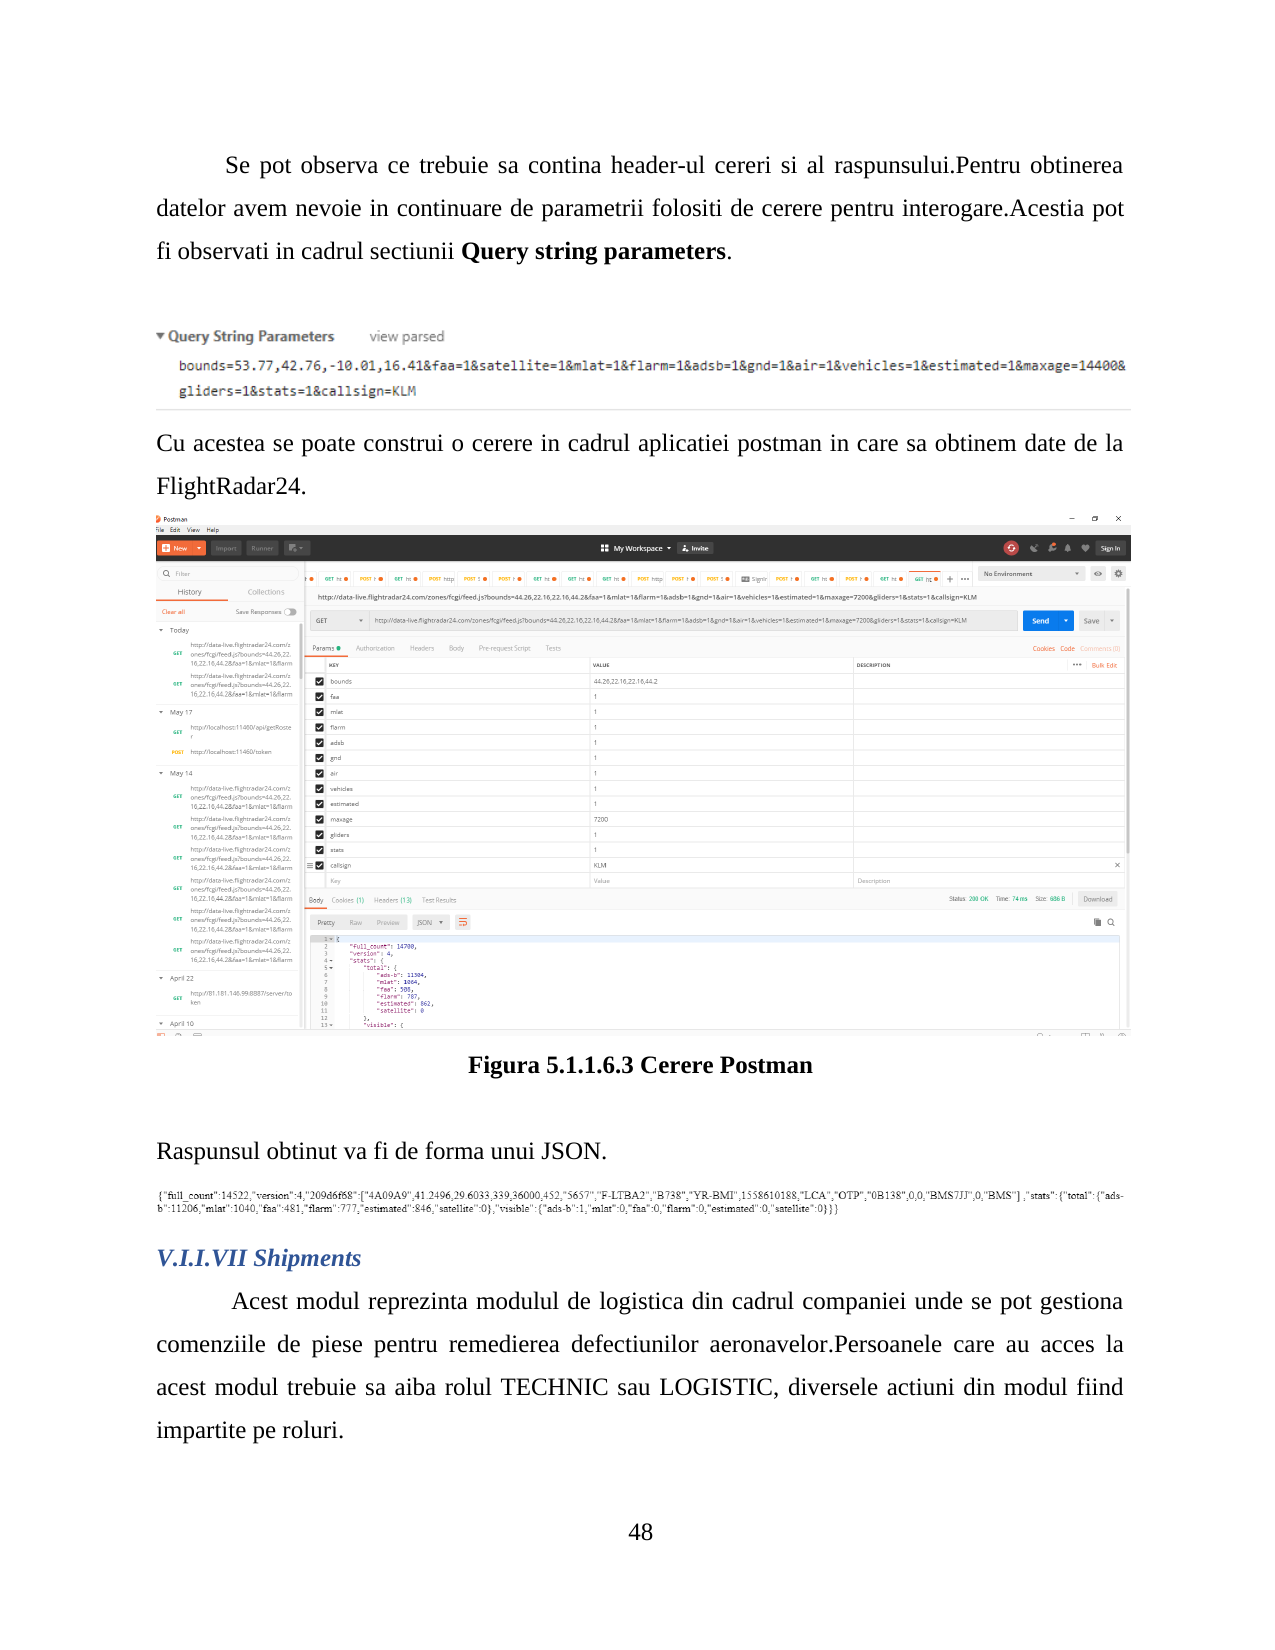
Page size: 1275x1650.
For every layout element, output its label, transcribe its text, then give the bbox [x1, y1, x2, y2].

picture [156, 322, 1131, 414]
text Cu acestea se poate construi o cerere in cadrul aplicatiei postman in care sa obtinem date de la FlightRadar24. [156, 428, 1125, 499]
text Figura 5.1.1.6.3 Cerere Postman [156, 1050, 1125, 1078]
text Se pot observa ce trebuie sa contina header-ul cereri si al raspunsului.Pentru obtinerea datelor avem nevoie in continuare de parametrii folositi de cerere pentru interogare.Acestia pot fi observati in cadrul sectiunii Query string parameters. [156, 150, 1125, 265]
text Acest modul reprezinta modulul de logistica din cadrul companiei unde se pot gestiona comenziile de piese pentru remedierea defectiunilor aeronavelor.Persoanele care au acces la acest modul trebuie sa aiba rolul TECHNIC sau LOGISTIC, diversele actiuni din modul fiind impartite pe roluri. [156, 1286, 1125, 1444]
text Raspunsul obtinut va fi de forma unui JSON. [156, 1136, 1125, 1165]
picture [156, 513, 1131, 1036]
subtitle V.I.I.VII Shipments [156, 1243, 1125, 1272]
picture [156, 1179, 1131, 1225]
